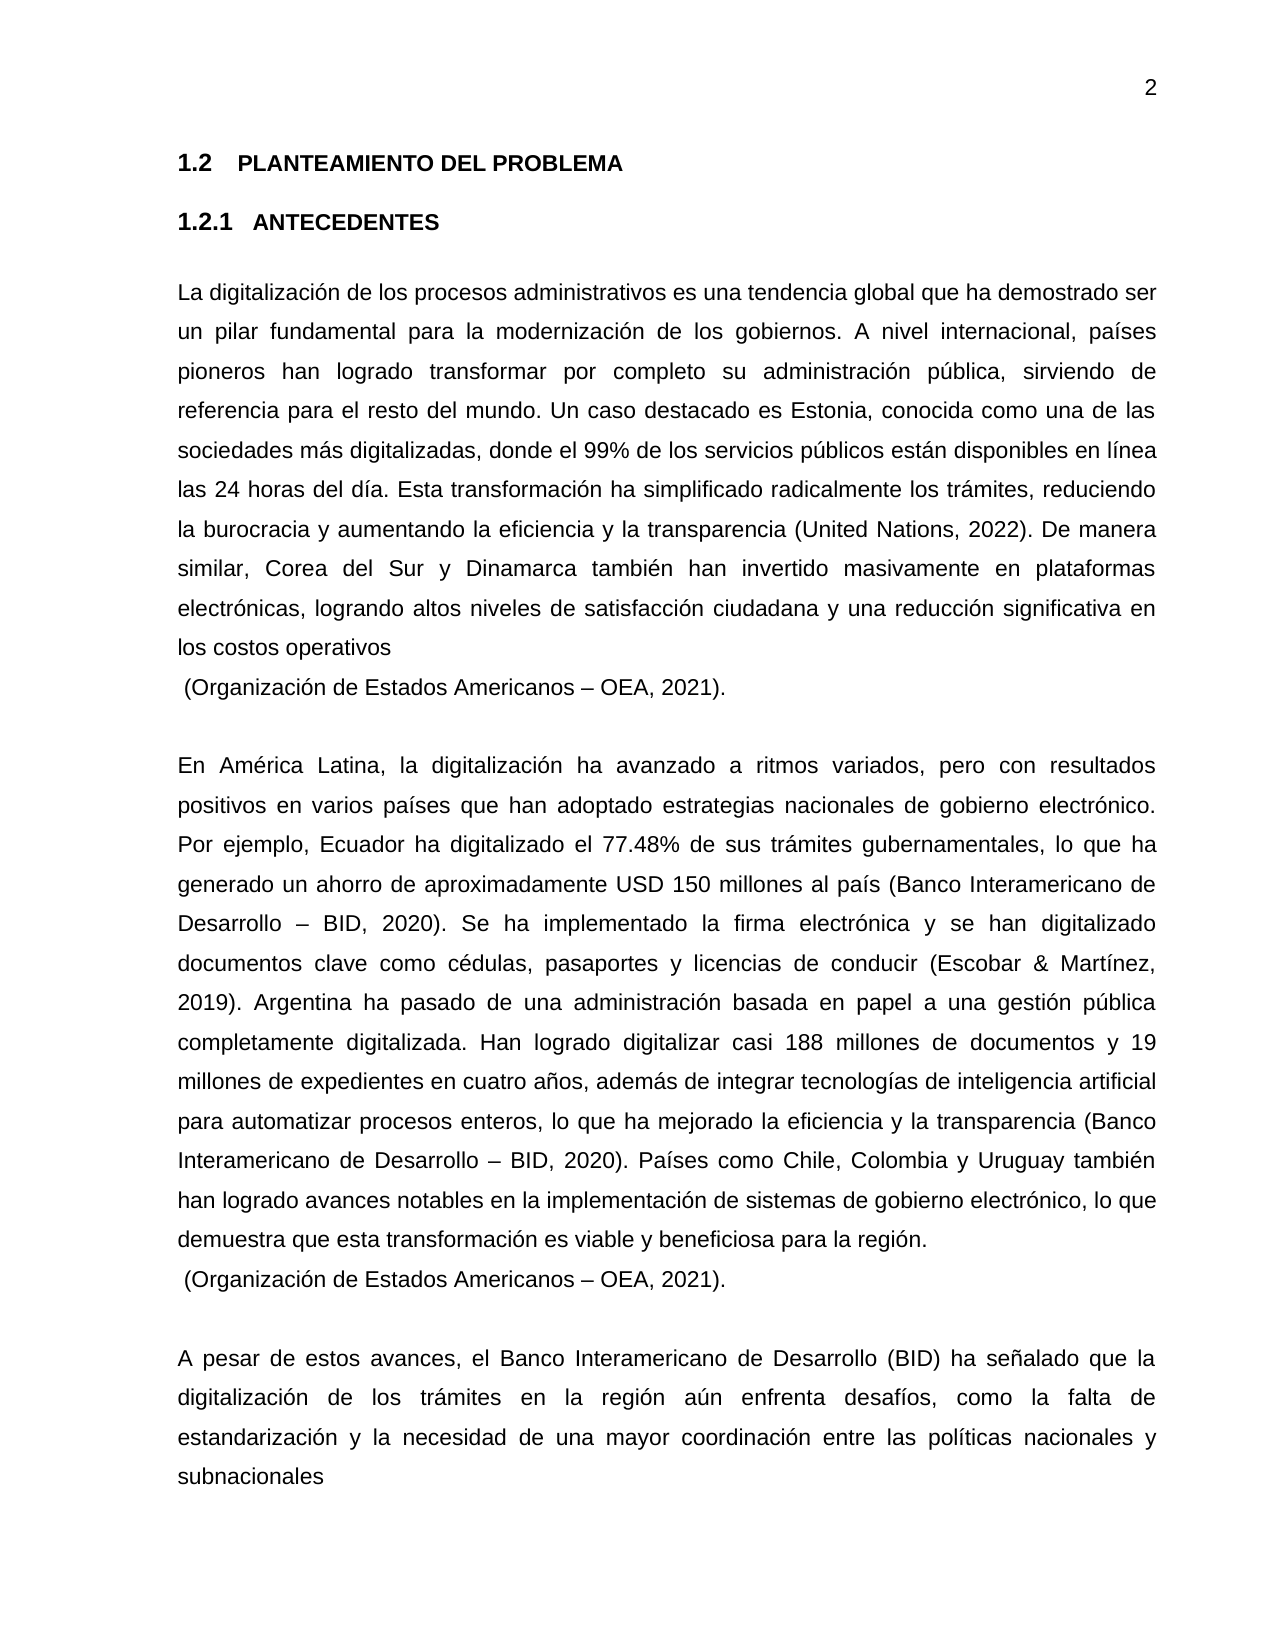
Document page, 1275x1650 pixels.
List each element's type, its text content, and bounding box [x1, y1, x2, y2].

subtitle ANTECEDENTES [177, 207, 1157, 236]
subtitle PLANTEAMIENTO DEL PROBLEMA [177, 148, 1157, 176]
text (Organización de Estados Americanos – OEA, 2021). [177, 1266, 1157, 1292]
text (Organización de Estados Americanos – OEA, 2021). [177, 673, 1157, 700]
text En América Latina, la digitalización ha avanzado a ritmos variados, pero con resultados positivos en varios países que han adoptado estrategias nacionales de gobierno electrónico. Por ejemplo, Ecuador ha digitalizado el 77.48% de sus trámites gubernamentales, lo que ha generado un ahorro de aproximadamente USD 150 millones al país (Banco Interamericano de Desarrollo – BID, 2020). Se ha implementado la firma electrónica y se han digitalizado documentos clave como cédulas, pasaportes y licencias de conducir (Escobar & Martínez, 2019). Argentina ha pasado de una administración basada en papel a una gestión pública completamente digitalizada. Han logrado digitalizar casi 188 millones de documentos y 19 millones de expedientes en cuatro años, además de integrar tecnologías de inteligencia artificial para automatizar procesos enteros, lo que ha mejorado la eficiencia y la transparencia (Banco Interamericano de Desarrollo – BID, 2020). Países como Chile, Colombia y Uruguay también han logrado avances notables en la implementación de sistemas de gobierno electrónico, lo que demuestra que esta transformación es viable y beneficiosa para la región. [177, 752, 1157, 1253]
text La digitalización de los procesos administrativos es una tendencia global que ha demostrado ser un pilar fundamental para la modernización de los gobiernos. A nivel internacional, países pioneros han logrado transformar por completo su administración pública, sirviendo de referencia para el resto del mundo. Un caso destacado es Estonia, conocida como una de las sociedades más digitalizadas, donde el 99% de los servicios públicos están disponibles en línea las 24 horas del día. Esta transformación ha simplificado radicalmente los trámites, reduciendo la burocracia y aumentando la eficiencia y la transparencia (United Nations, 2022). De manera similar, Corea del Sur y Dinamarca también han invertido masivamente en plataformas electrónicas, logrando altos niveles de satisfacción ciudadana y una reducción significativa en los costos operativos [177, 279, 1157, 660]
text A pesar de estos avances, el Banco Interamericano de Desarrollo (BID) ha señalado que la digitalización de los trámites en la región aún enfrenta desafíos, como la falta de estandarización y la necesidad de una mayor coordinación entre las políticas nacionales y subnacionales [177, 1345, 1157, 1489]
